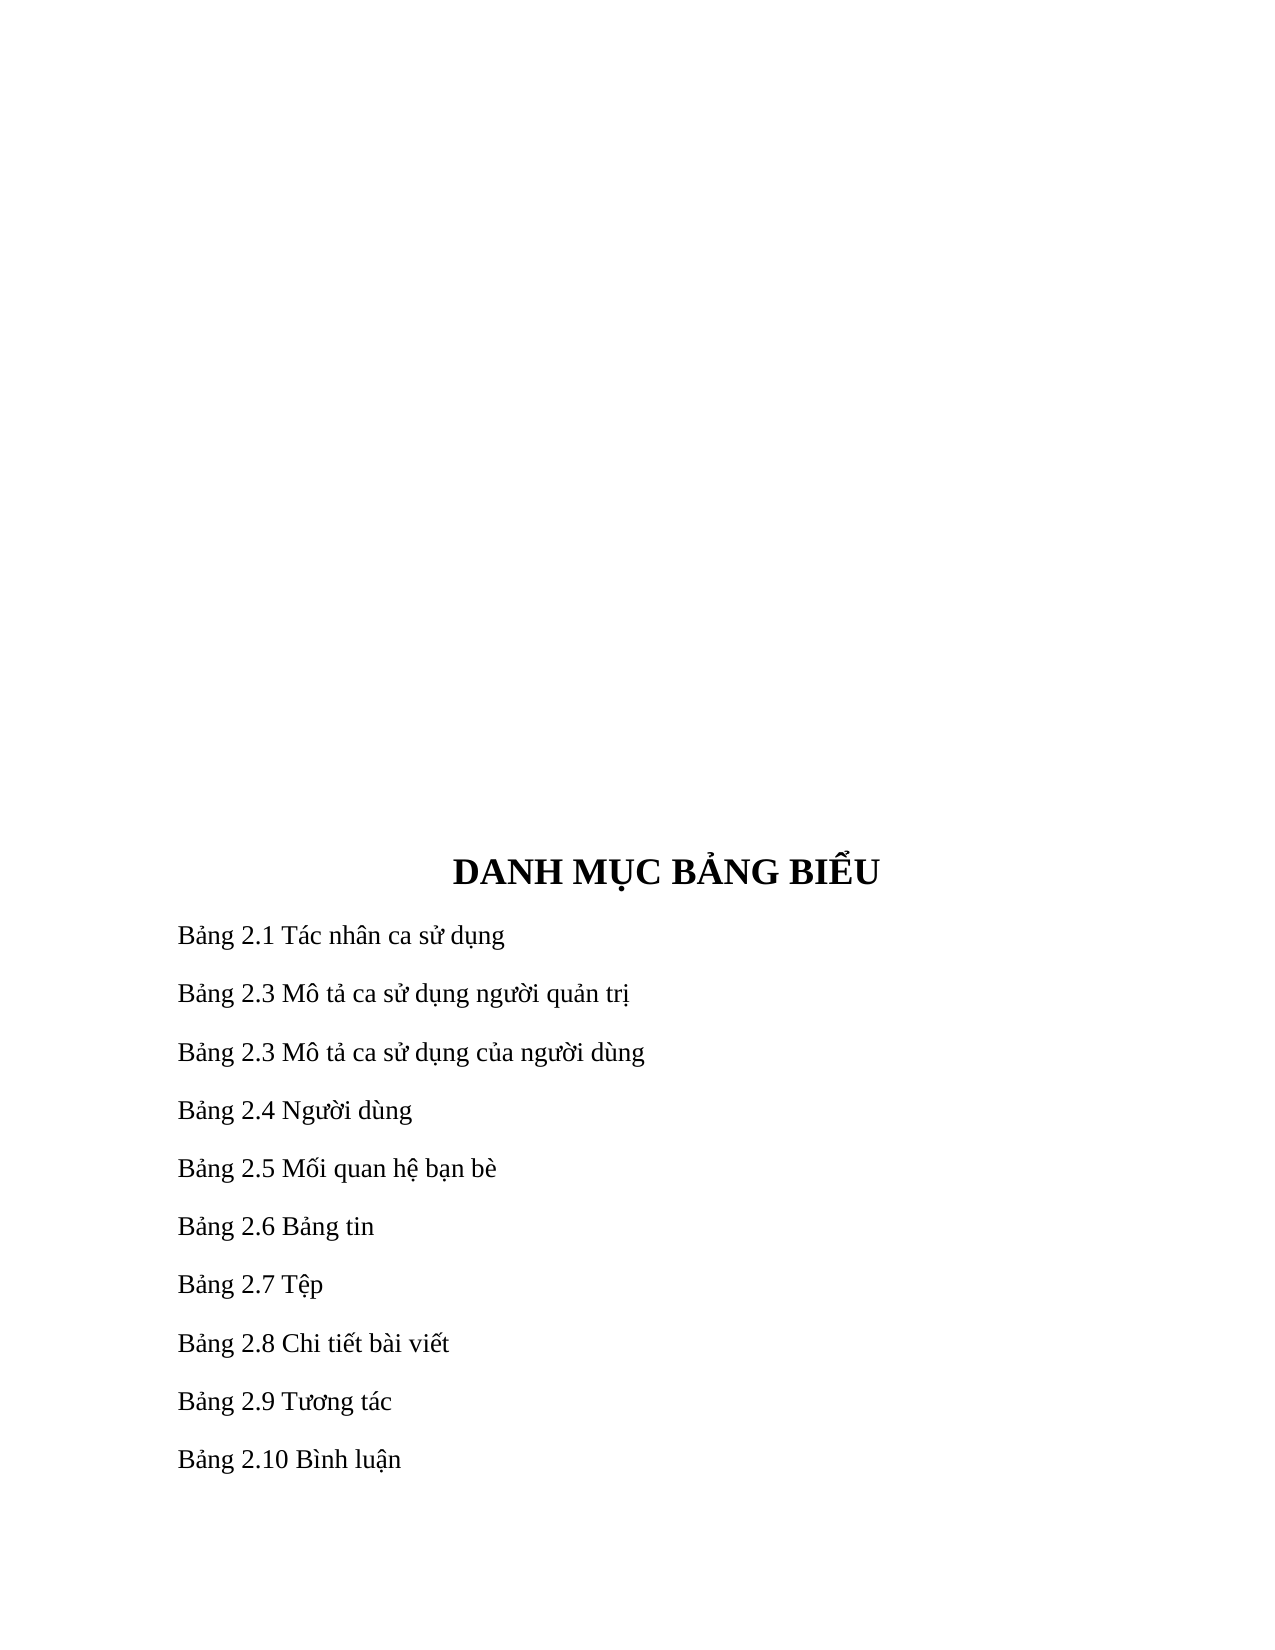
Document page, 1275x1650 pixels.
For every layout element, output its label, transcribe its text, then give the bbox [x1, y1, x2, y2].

text Bảng 2.9 Tương tác 58 [177, 1385, 1156, 1416]
text Bảng 2.6 Bảng tin 55 [177, 1210, 1156, 1242]
text Bảng 2.3 Mô tả ca sử dụng của người dùng 45 [177, 1036, 1156, 1067]
text Bảng 2.8 Chi tiết bài viết 57 [177, 1327, 1156, 1358]
text Bảng 2.5 Mối quan hệ bạn bè 54 [177, 1152, 1156, 1183]
text Bảng 2.3 Mô tả ca sử dụng người quản trị 43 [177, 977, 1156, 1009]
text Bảng 2.7 Tệp 56 [177, 1269, 1156, 1300]
text Bảng 2.10 Bình luận 59 [177, 1443, 1156, 1474]
text Bảng 2.4 Người dùng 53 [177, 1094, 1156, 1125]
subtitle DANH MỤC BẢNG BIỂU [177, 849, 1156, 892]
text Bảng 2.1 Tác nhân ca sử dụng 41 [177, 919, 1156, 950]
